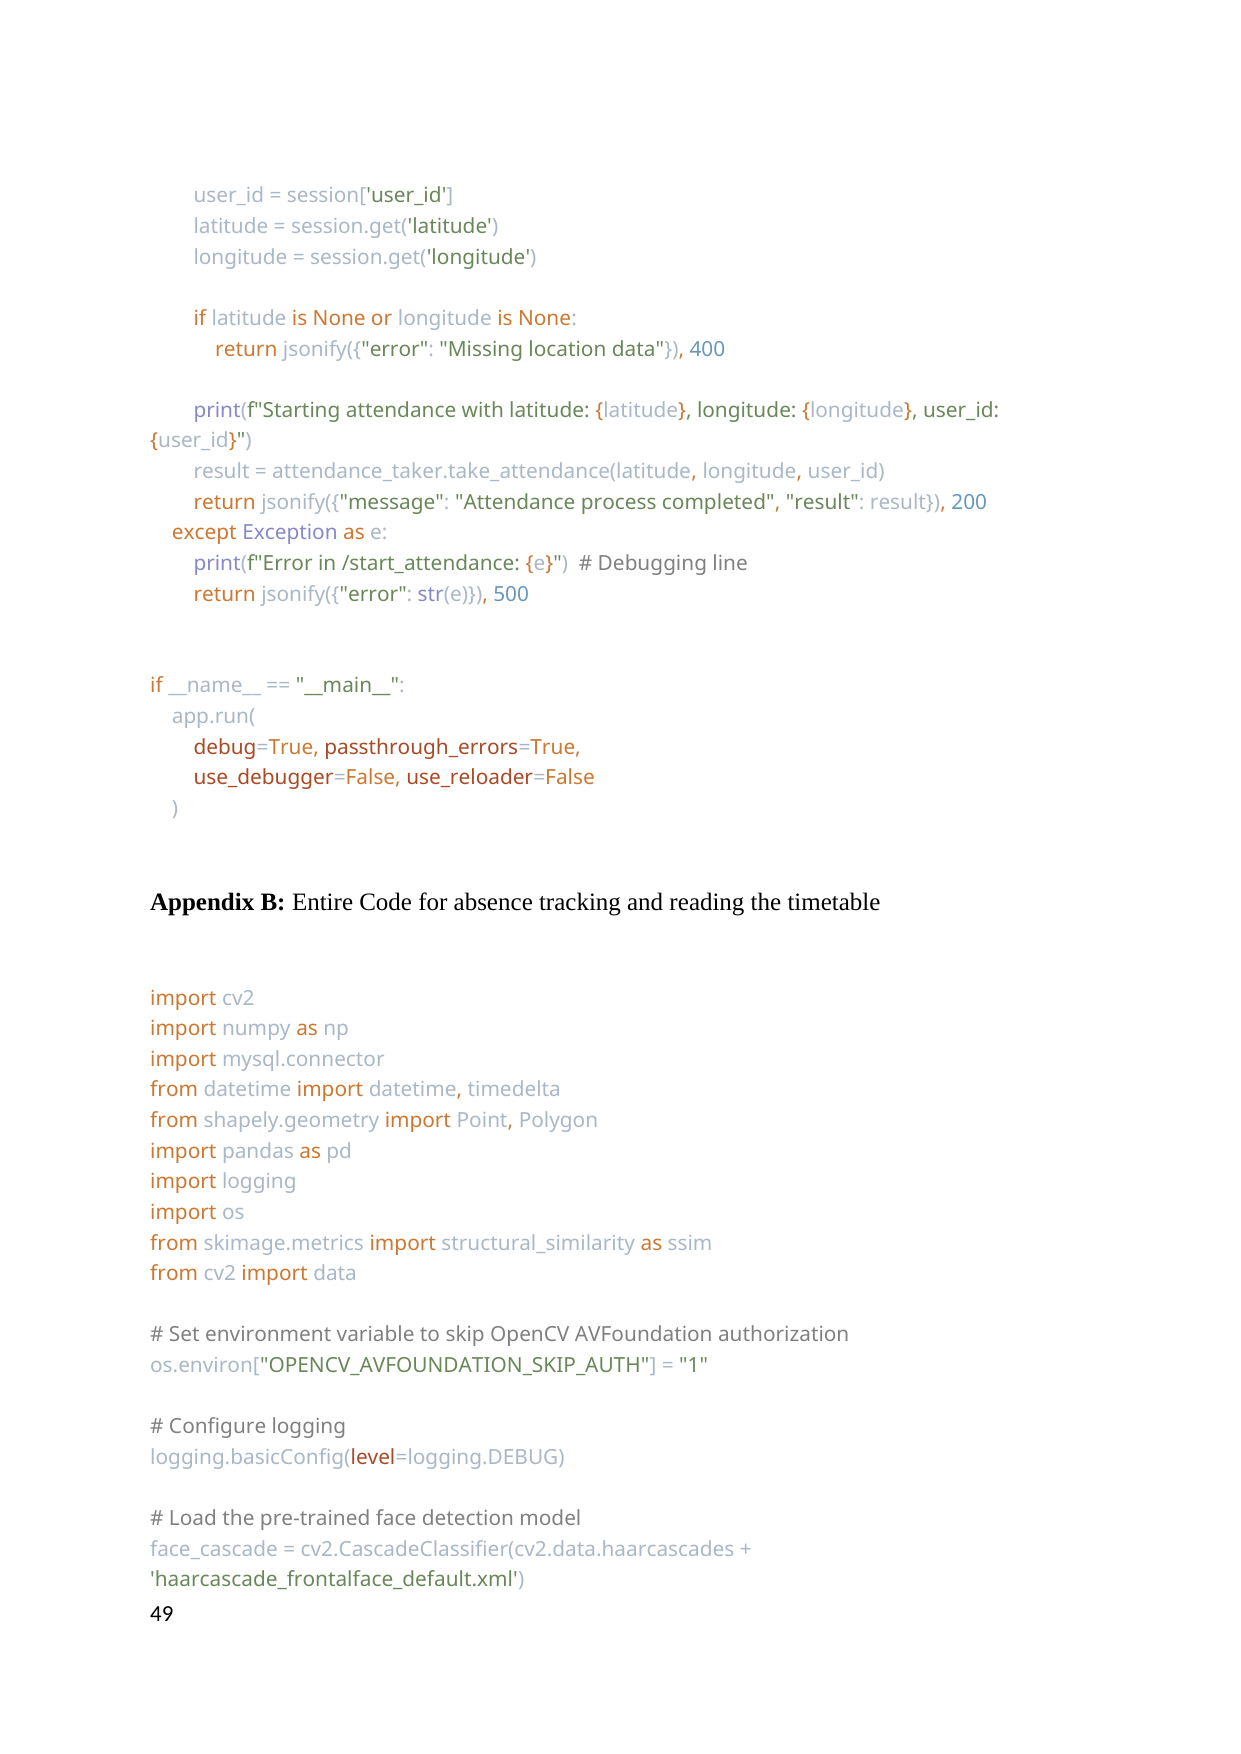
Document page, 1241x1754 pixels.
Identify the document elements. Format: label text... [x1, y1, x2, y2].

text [150, 983, 1090, 1593]
text Appendix B: Entire Code for absence tracking and reading the timetable [150, 887, 1090, 916]
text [150, 150, 1090, 822]
